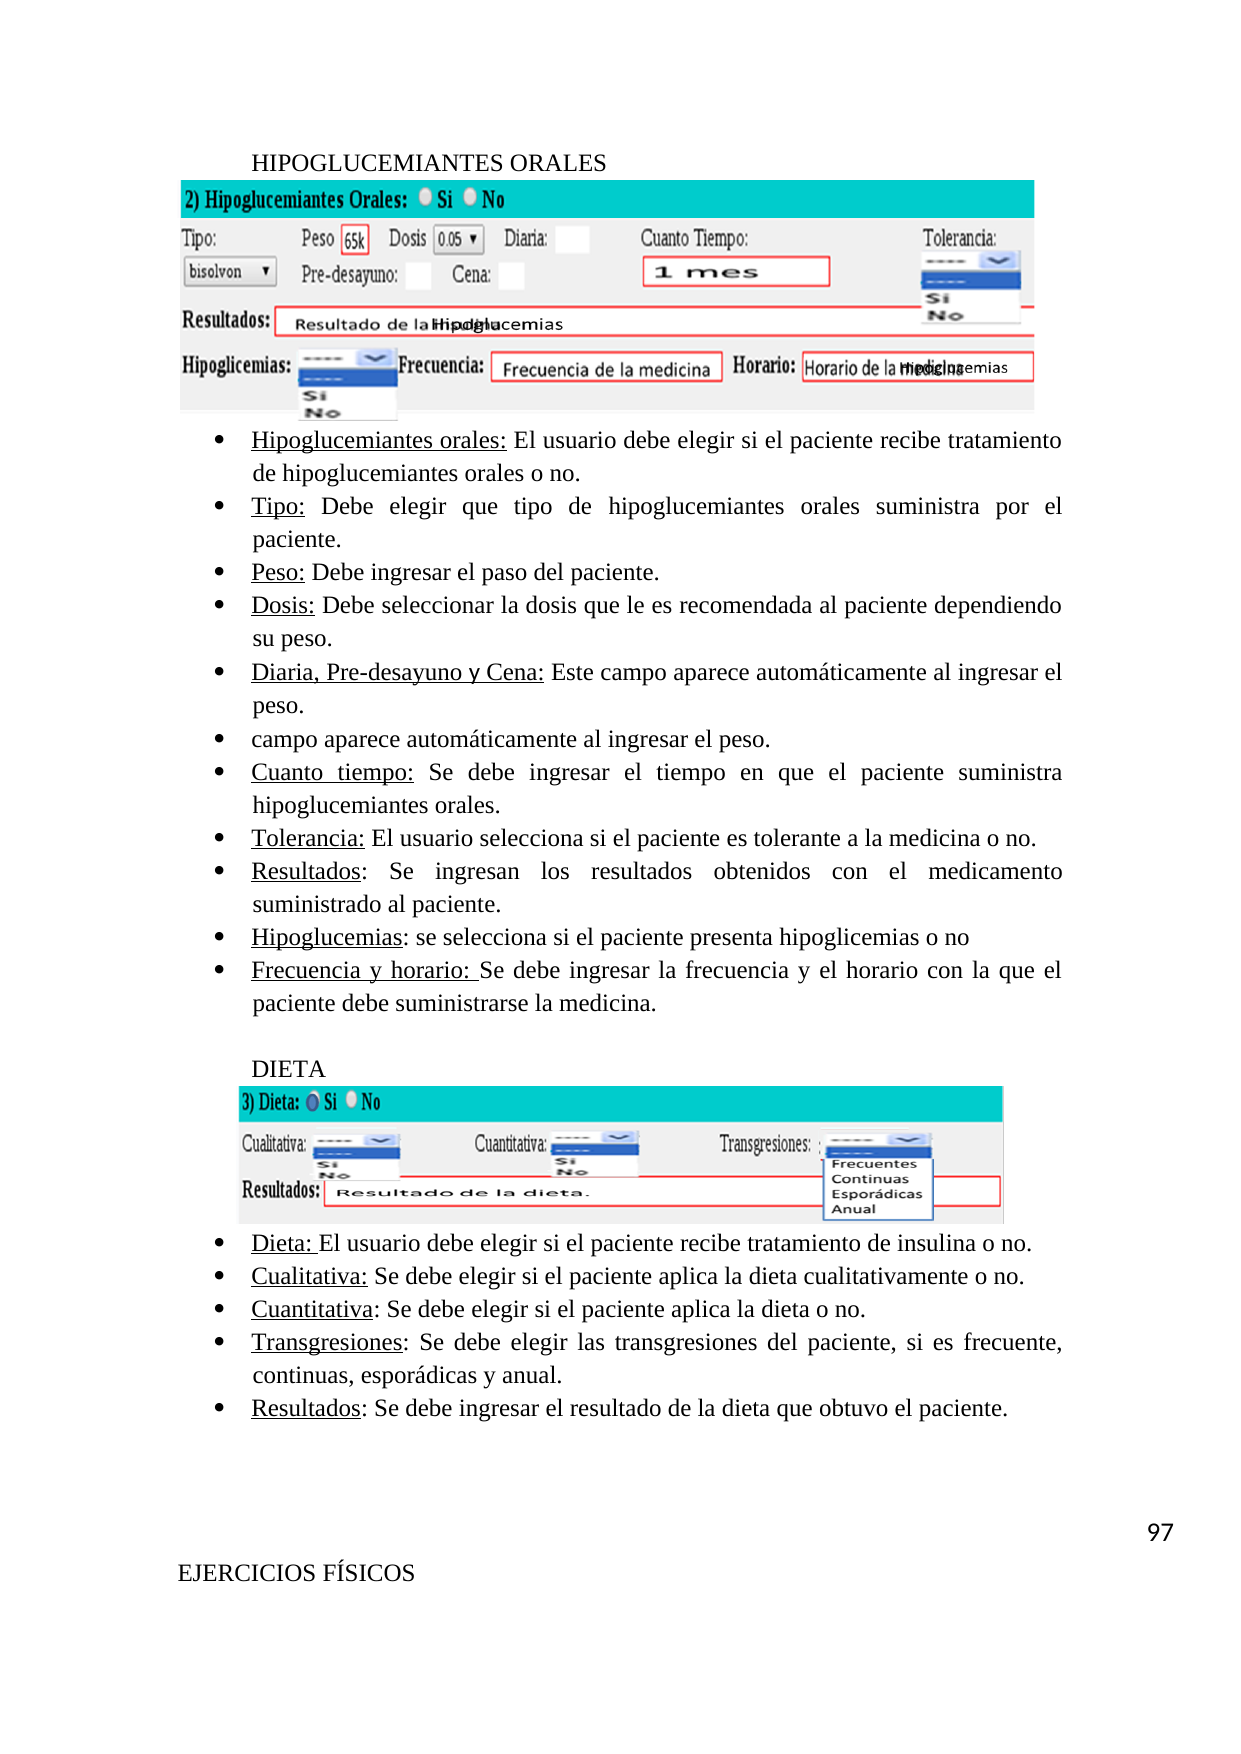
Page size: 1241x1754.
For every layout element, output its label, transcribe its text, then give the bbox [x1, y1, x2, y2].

list Frecuencia y horario: Se debe ingresar la frecuencia y el horario con la que el paciente debe suministrarse la medicina. [215, 955, 1063, 1017]
text DIETA [177, 1054, 1063, 1083]
picture [236, 1086, 1004, 1224]
list Cuanto tiempo: Se debe ingresar el tiempo en que el paciente suministra hipoglucemiantes orales. [215, 757, 1063, 818]
picture [177, 180, 1035, 421]
list Resultados: Se debe ingresar el resultado de la dieta que obtuvo el paciente. [215, 1393, 1063, 1422]
list Resultados: Se ingresan los resultados obtenidos con el medicamento suministrado al paciente. [215, 856, 1063, 917]
list Tolerancia: El usuario selecciona si el paciente es tolerante a la medicina o no. [215, 823, 1063, 851]
list Dieta: El usuario debe elegir si el paciente recibe tratamiento de insulina o no. [215, 1228, 1063, 1257]
list Peso: Debe ingresar el paso del paciente. [215, 557, 1063, 586]
list campo aparece automáticamente al ingresar el peso. [215, 724, 1063, 752]
text EJERCICIOS FÍSICOS [177, 1558, 1063, 1587]
text HIPOGLUCEMIANTES ORALES [177, 148, 1063, 176]
list Diaria, Pre-desayuno y Cena: Este campo aparece automáticamente al ingresar el peso. [215, 656, 1063, 719]
list Tipo: Debe elegir que tipo de hipoglucemiantes orales suministra por el paciente. [215, 491, 1063, 552]
list Transgresiones: Se debe elegir las transgresiones del paciente, si es frecuente, continuas, esporádicas y anual. [215, 1327, 1063, 1389]
list Hipoglucemias: se selecciona si el paciente presenta hipoglicemias o no [215, 922, 1063, 951]
list Cuantitativa: Se debe elegir si el paciente aplica la dieta o no. [215, 1294, 1063, 1323]
list Cualitativa: Se debe elegir si el paciente aplica la dieta cualitativamente o no. [215, 1261, 1063, 1290]
list Hipoglucemiantes orales: El usuario debe elegir si el paciente recibe tratamiento de hipoglucemiantes orales o no. [215, 425, 1063, 486]
list Dosis: Debe seleccionar la dosis que le es recomendada al paciente dependiendo su peso. [215, 590, 1063, 652]
